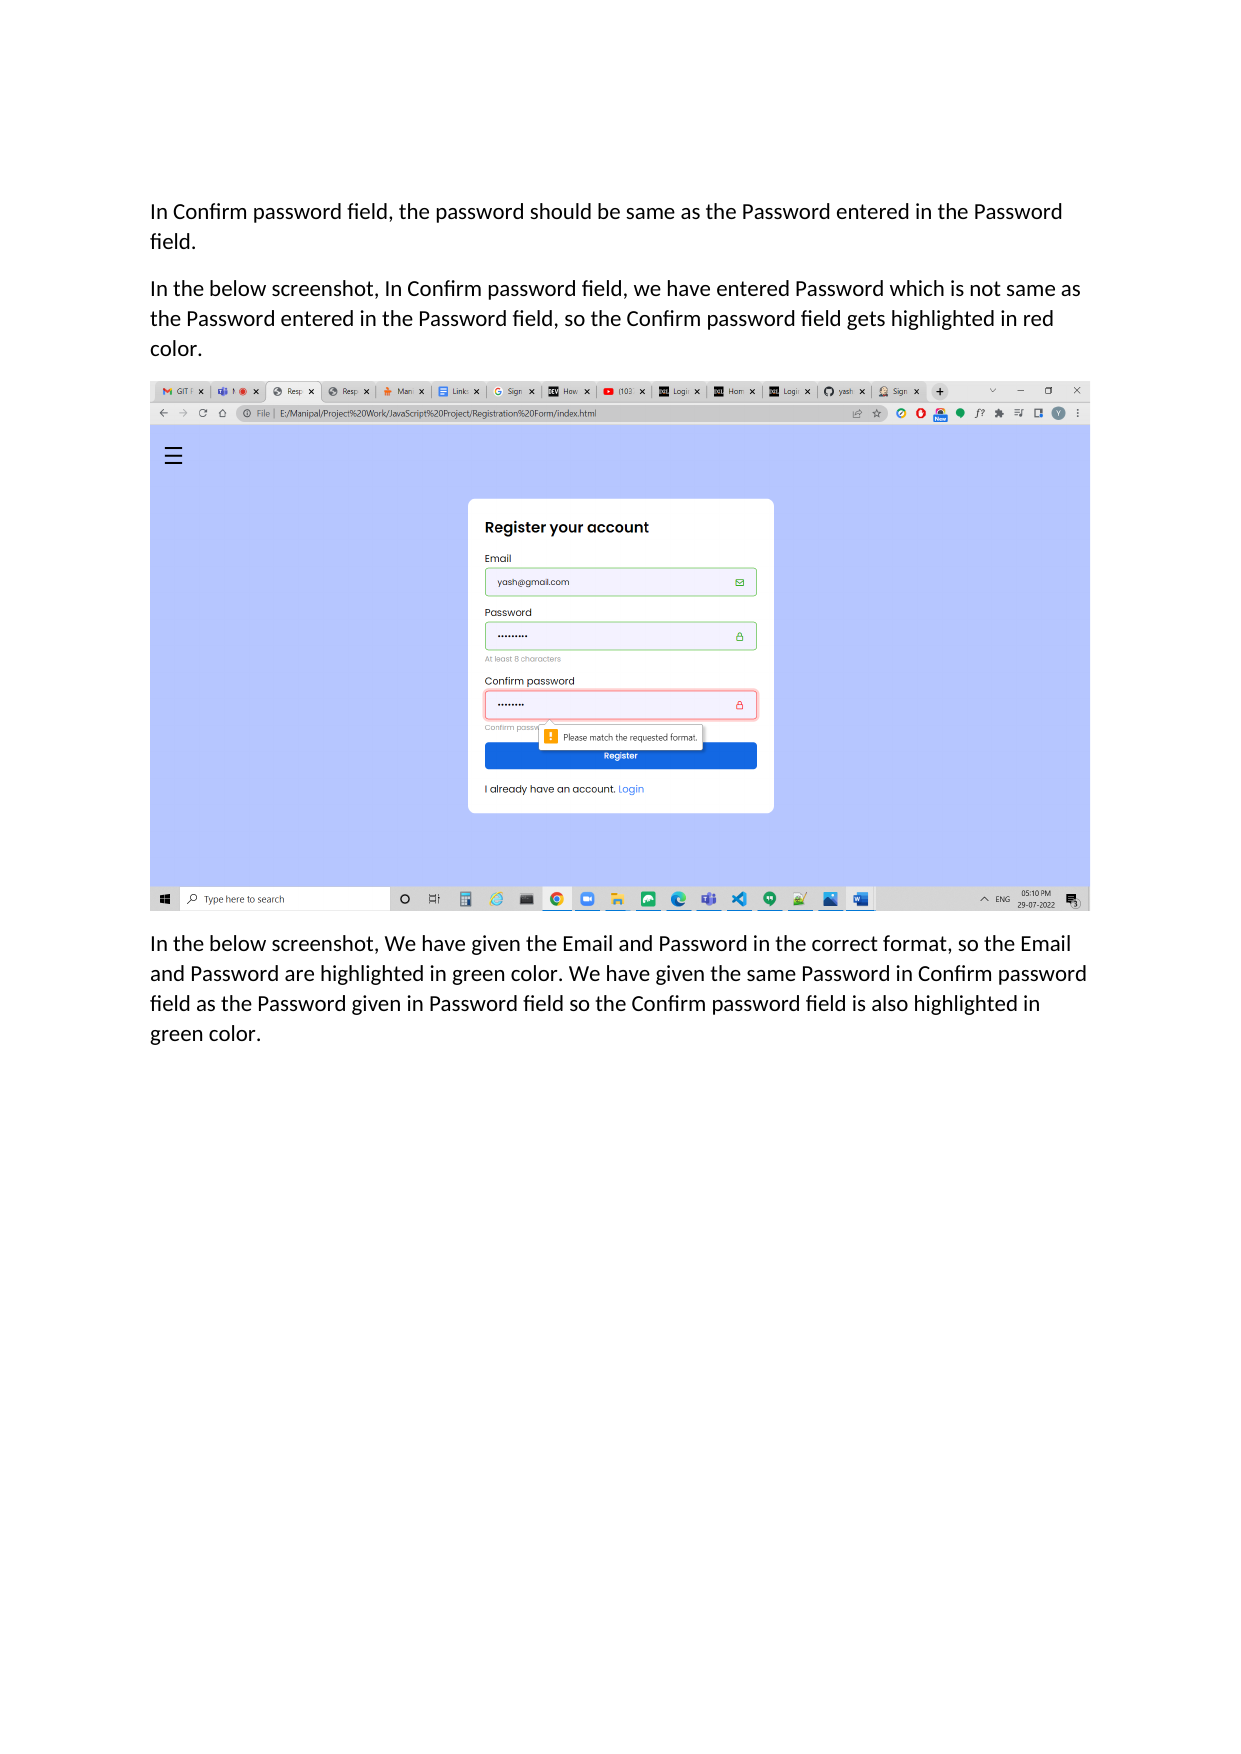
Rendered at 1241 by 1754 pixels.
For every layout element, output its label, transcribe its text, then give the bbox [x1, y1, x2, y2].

text In Confirm password field, the password should be same as the Password entered in the Password field. [150, 197, 1090, 255]
picture [150, 381, 1091, 911]
text In the below screenshot, We have given the Email and Password in the correct format, so the Email and Password are highlighted in green color. We have given the same Password in Confirm password field as the Password given in Password field so the Confirm password field is also highlighted in green color. [150, 929, 1090, 1048]
text In the below screenshot, In Confirm password field, we have entered Password which is not same as the Password entered in the Password field, so the Confirm password field gets highlighted in red color. [150, 274, 1090, 362]
